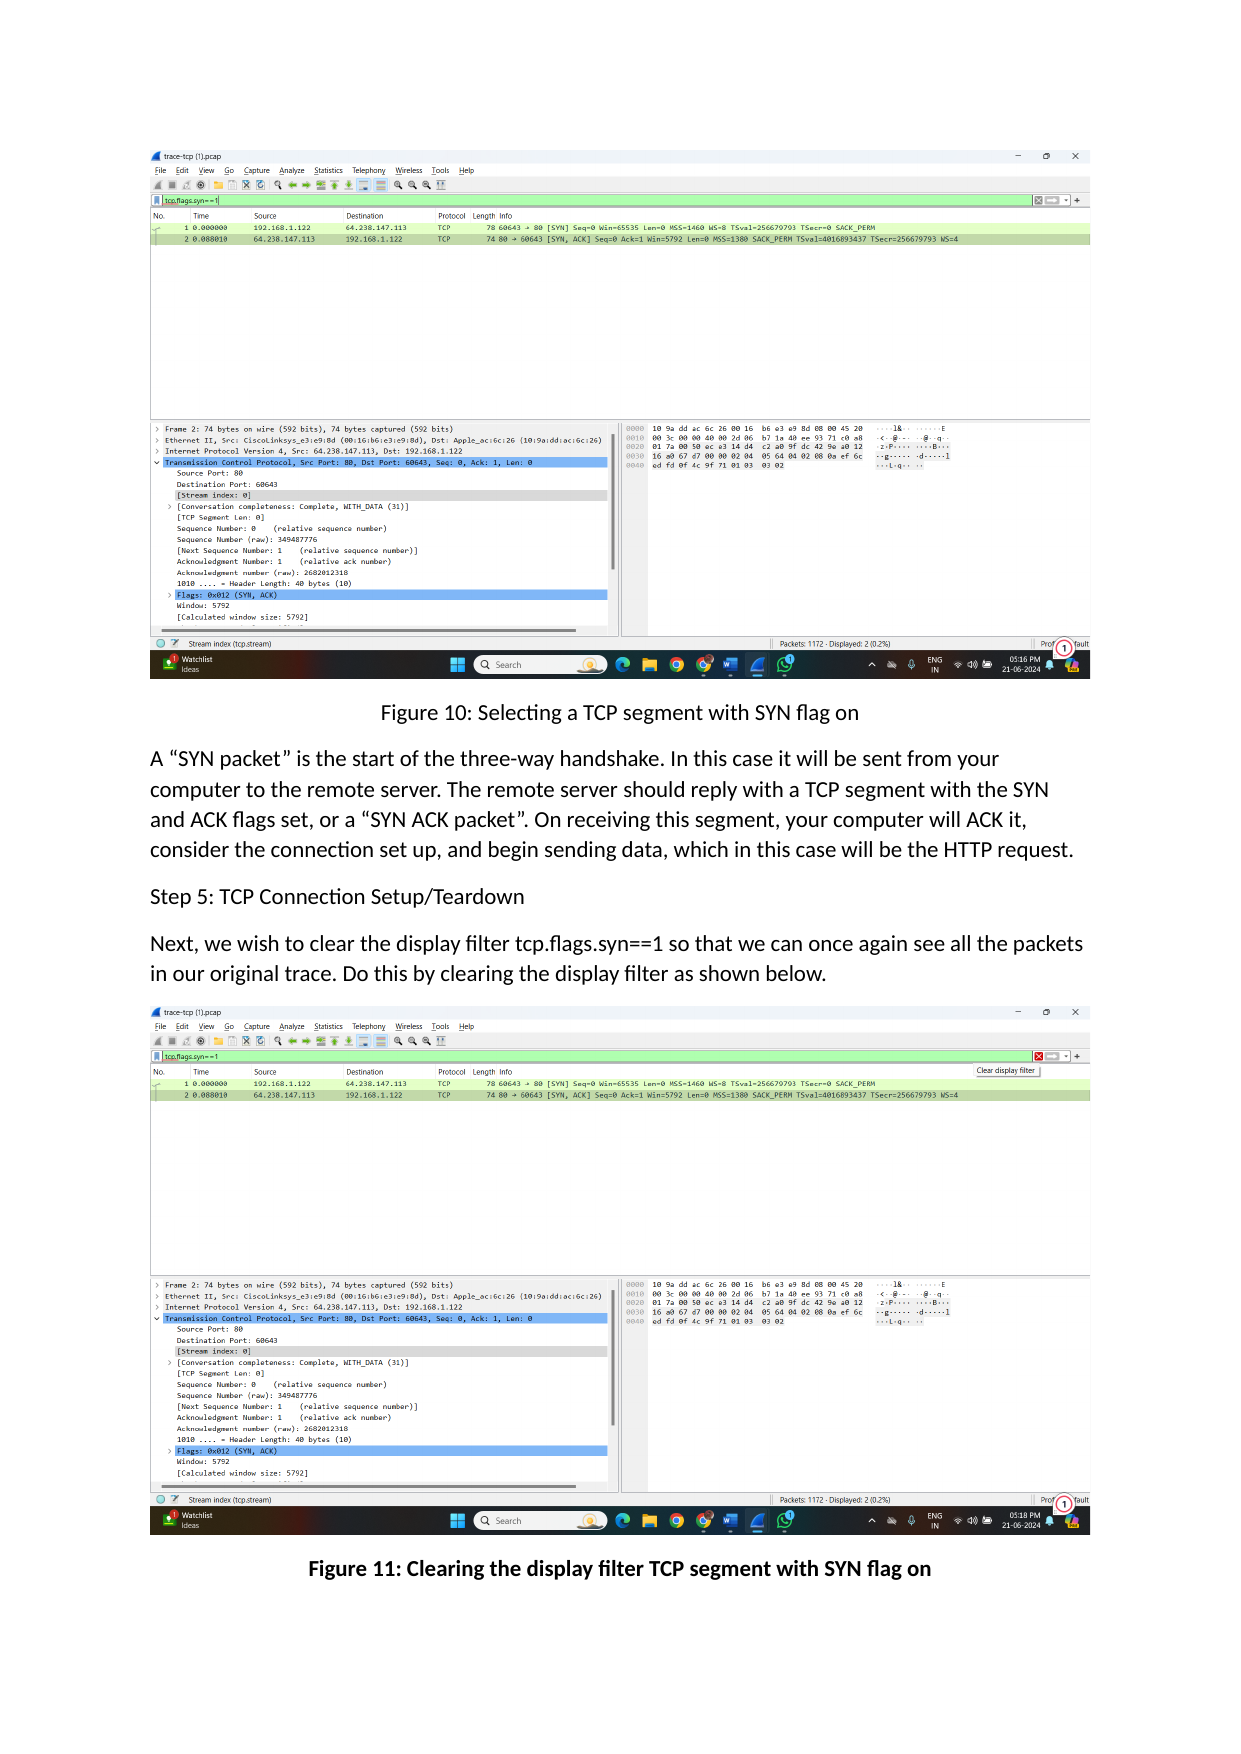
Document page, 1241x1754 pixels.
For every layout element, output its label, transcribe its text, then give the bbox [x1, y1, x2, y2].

text Figure 11: Clearing the display filter TCP segment with SYN flag on [150, 1554, 1090, 1582]
text Figure 10: Selecting a TCP segment with SYN flag on [150, 698, 1090, 726]
picture [150, 150, 1091, 679]
text Next, we wish to clear the display filter tcp.flags.syn==1 so that we can once again see all the packets in our original trace. Do this by clearing the display filter as shown below. [150, 929, 1090, 987]
picture [150, 1006, 1091, 1535]
text Step 5: TCP Connection Setup/Teardown [150, 882, 1090, 910]
text A “SYN packet” is the start of the three-way handshake. In this case it will be sent from your computer to the remote server. The remote server should reply with a TCP segment with the SYN and ACK flags set, or a “SYN ACK packet”. On receiving this segment, your computer will ACK it, consider the connection set up, and begin sending data, which in this case will be the HTTP request. [150, 744, 1090, 863]
